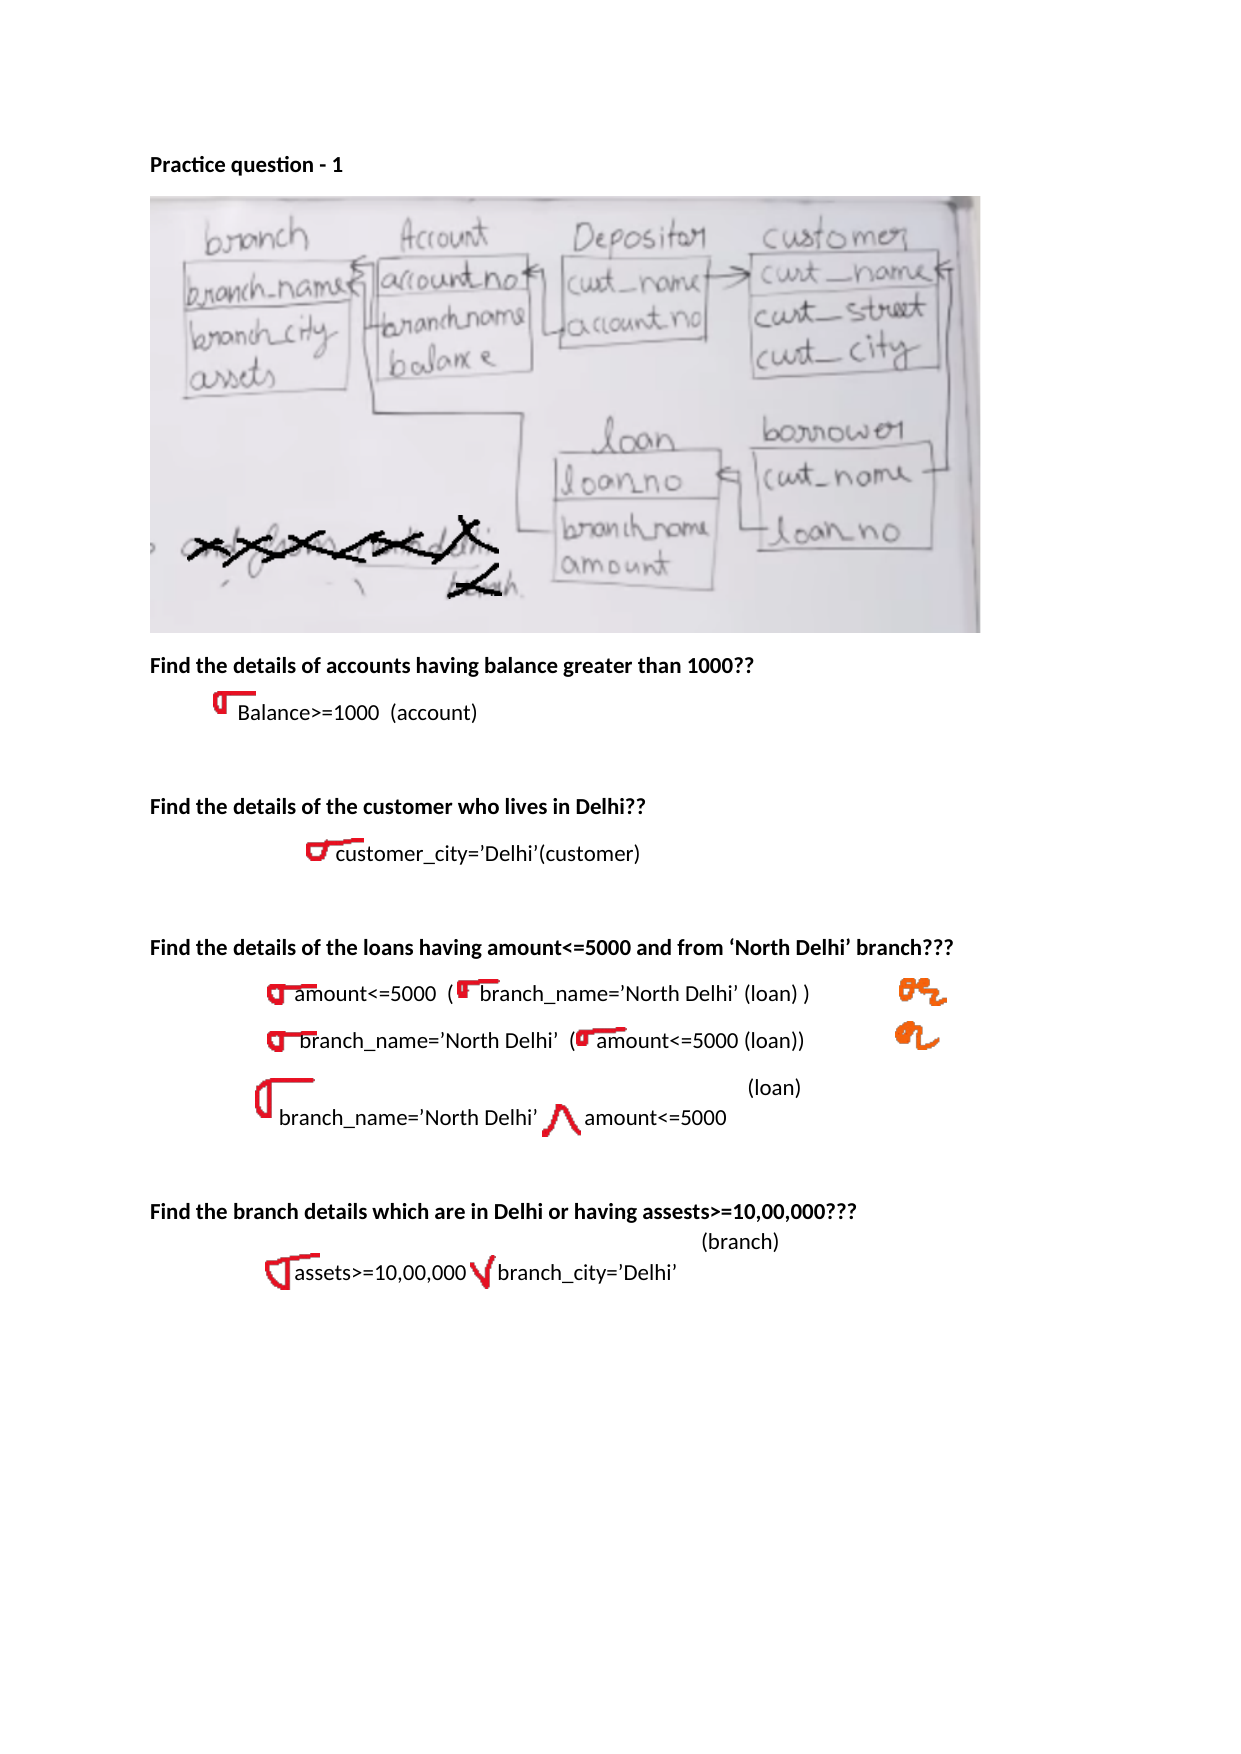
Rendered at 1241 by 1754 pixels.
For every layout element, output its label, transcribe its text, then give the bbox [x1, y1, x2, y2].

picture [457, 979, 500, 998]
text Find the details of accounts having balance greater than 1000?? [150, 651, 1090, 679]
text Find the details of the loans having amount<=5000 and from ‘North Delhi’ branch??? [150, 933, 1090, 961]
picture [255, 1078, 315, 1118]
text branch_name=’North Delhi’ ( amount<=5000 (loan)) [150, 1026, 1090, 1054]
text Practice question - 1 [150, 150, 1090, 178]
picture [267, 984, 317, 1005]
picture [265, 1253, 320, 1290]
text Find the branch details which are in Delhi or having assests>=10,00,000??? (branch) assets>=10,00,000 branch_city=’Delhi’ [150, 1197, 1090, 1286]
picture [306, 838, 364, 861]
picture [576, 1027, 627, 1046]
picture [267, 1031, 317, 1052]
picture [150, 196, 981, 633]
text Balance>=1000 (account) [150, 698, 1090, 726]
text amount<=5000 ( branch_name=’North Delhi’ (loan) ) [150, 979, 1090, 1008]
picture [895, 1021, 941, 1050]
text Find the details of the customer who lives in Delhi?? [150, 792, 1090, 820]
picture [899, 978, 947, 1006]
picture [542, 1104, 581, 1137]
picture [470, 1255, 496, 1289]
text (loan) branch_name=’North Delhi’ amount<=5000 [150, 1073, 1090, 1132]
text customer_city=’Delhi’(customer) [150, 839, 1090, 867]
picture [213, 691, 256, 714]
